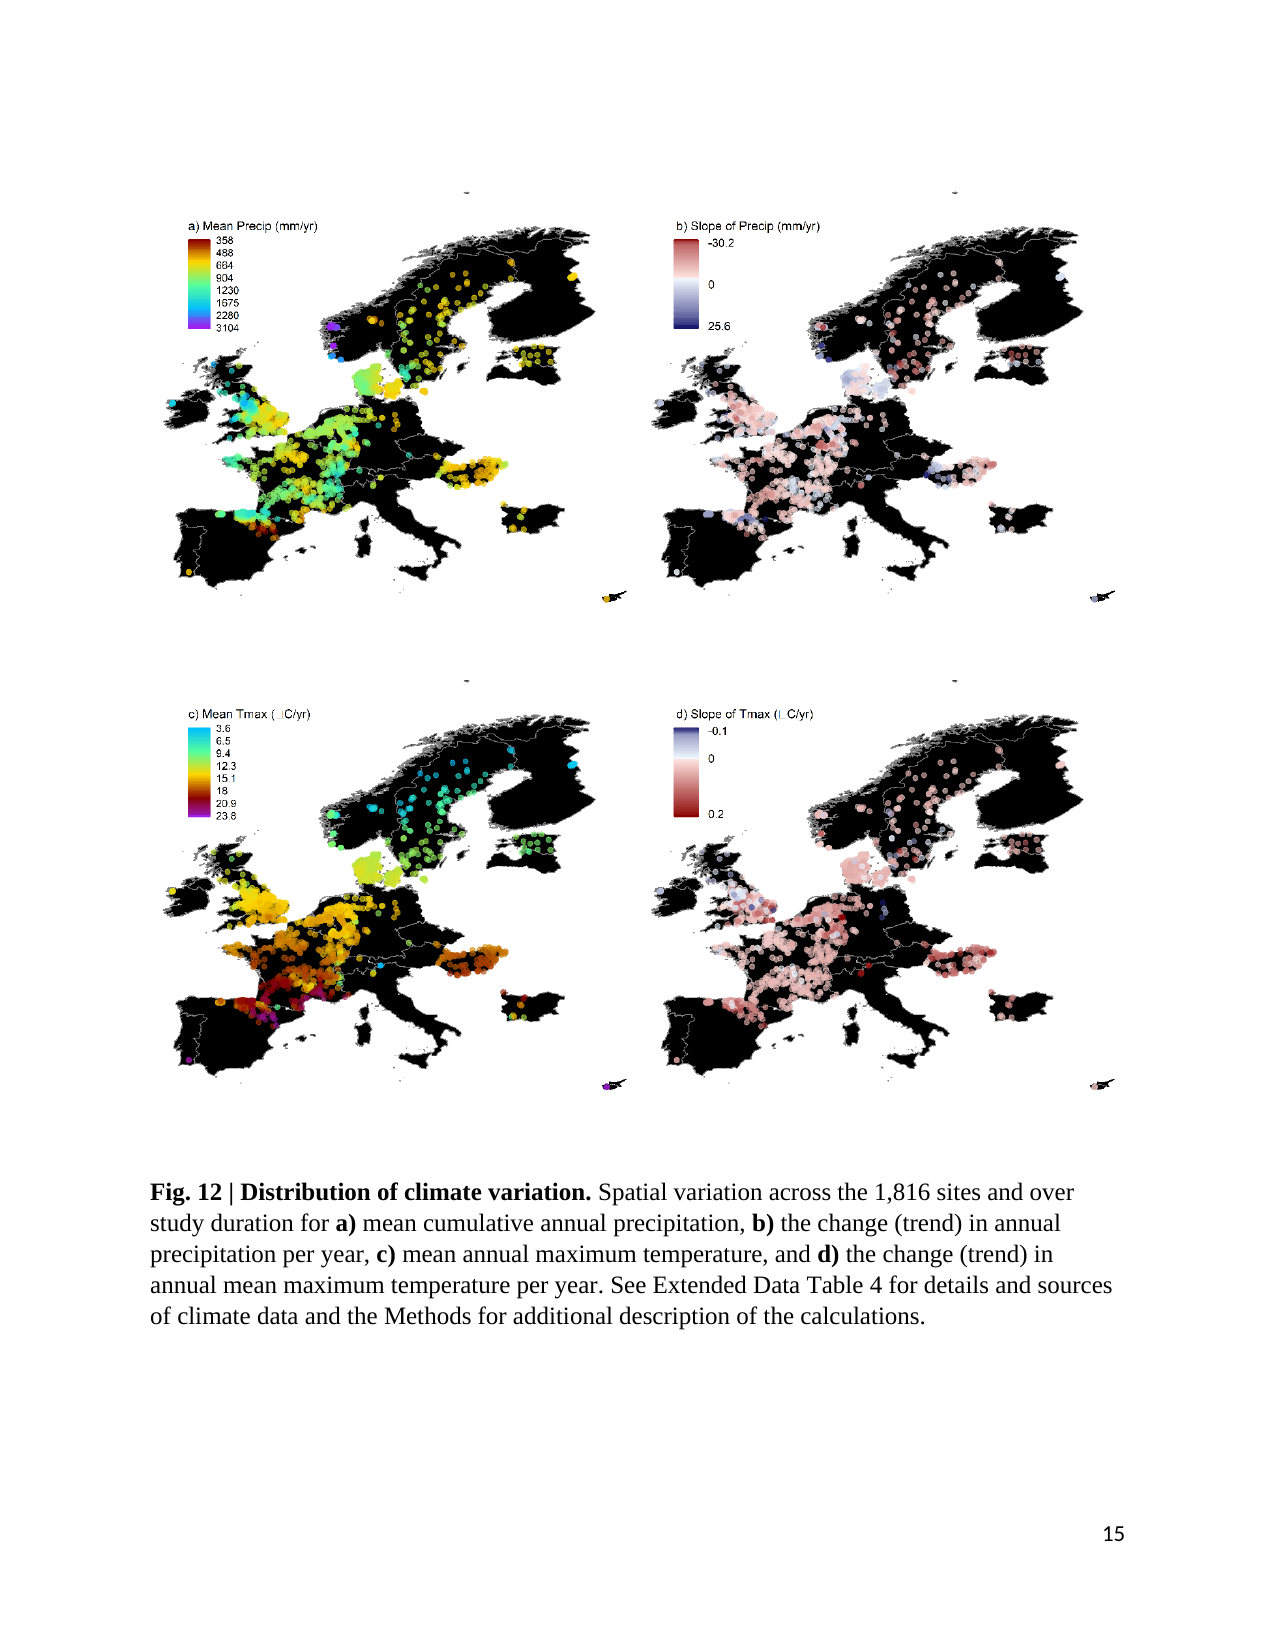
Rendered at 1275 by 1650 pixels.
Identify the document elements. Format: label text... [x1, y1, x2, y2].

picture [150, 175, 1125, 1150]
text Fig. 12 | Distribution of climate variation. Spatial variation across the 1,816 sites and over study duration for a) mean cumulative annual precipitation, b) the change (trend) in annual precipitation per year, c) mean annual maximum temperature, and d) the change (trend) in annual mean maximum temperature per year. See Extended Data Table 4 for details and sources of climate data and the Methods for additional description of the calculations. [150, 1177, 1125, 1330]
